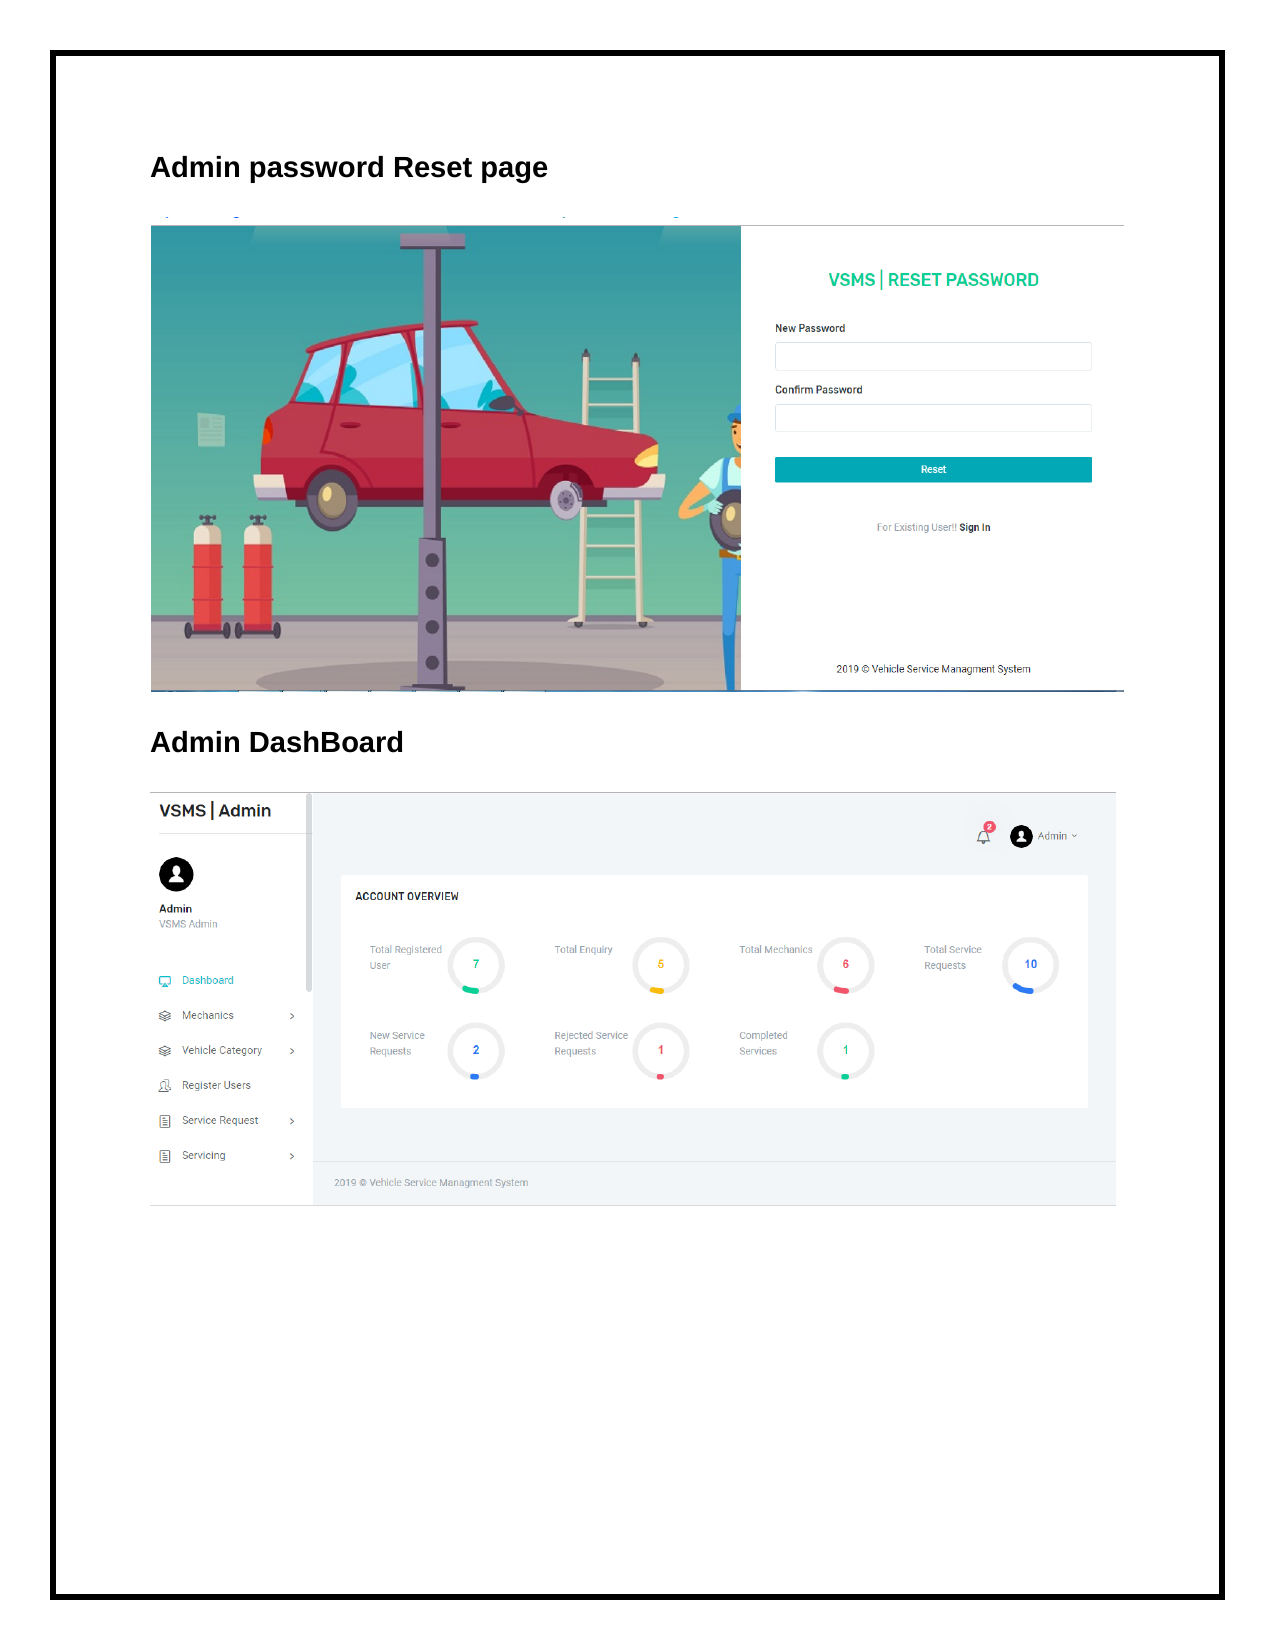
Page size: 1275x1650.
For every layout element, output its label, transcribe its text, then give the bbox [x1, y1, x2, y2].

picture [150, 791, 1116, 1210]
picture [151, 217, 1124, 692]
text Admin DashBoard [150, 725, 1125, 758]
text Admin password Reset page [150, 150, 1125, 183]
